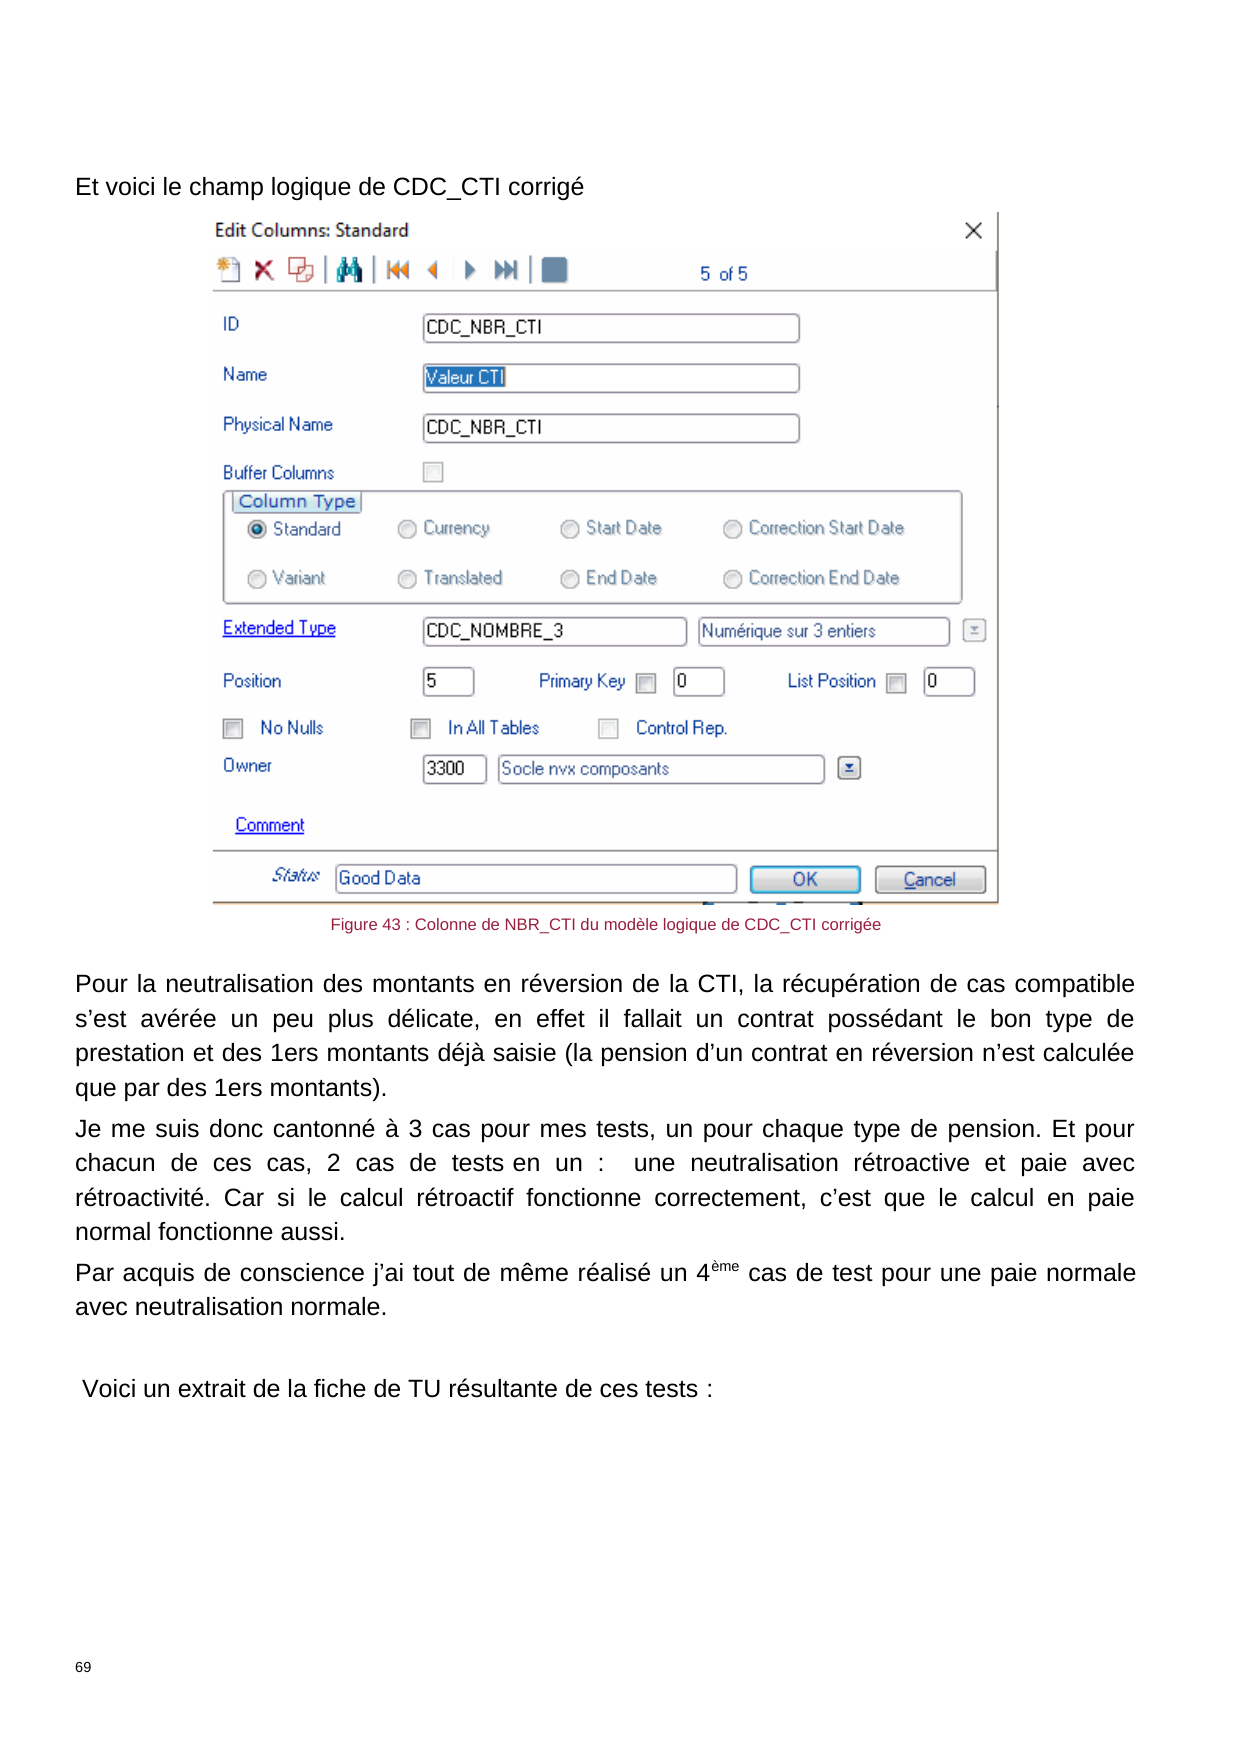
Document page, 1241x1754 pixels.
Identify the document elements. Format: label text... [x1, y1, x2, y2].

text Et voici le champ logique de CDC_CTI corrigé [75, 172, 1137, 200]
text Par acquis de conscience j’ai tout de même réalisé un 4ème cas de test pour une paie normale avec neutralisation normale. [75, 1258, 1137, 1321]
text Voici un extrait de la fiche de TU résultante de ces tests : [75, 1374, 1137, 1402]
text Pour la neutralisation des montants en réversion de la CTI, la récupération de cas compatible s’est avérée un peu plus délicate, en effet il fallait un contrat possédant le bon type de prestation et des 1ers montants déjà saisie (la pension d’un contrat en réversion n’est calculée que par des 1ers montants). [75, 969, 1137, 1102]
text Figure 43 : Colonne de NBR_CTI du modèle logique de CDC_CTI corrigée [75, 914, 1137, 934]
picture [212, 212, 999, 905]
text Je me suis donc cantonné à 3 cas pour mes tests, un pour chaque type de pension. Et pour chacun de ces cas, 2 cas de tests en un : une neutralisation rétroactive et paie avec rétroactivité. Car si le calcul rétroactif fonctionne correctement, c’est que le calcul en paie normal fonctionne aussi. [75, 1114, 1137, 1246]
